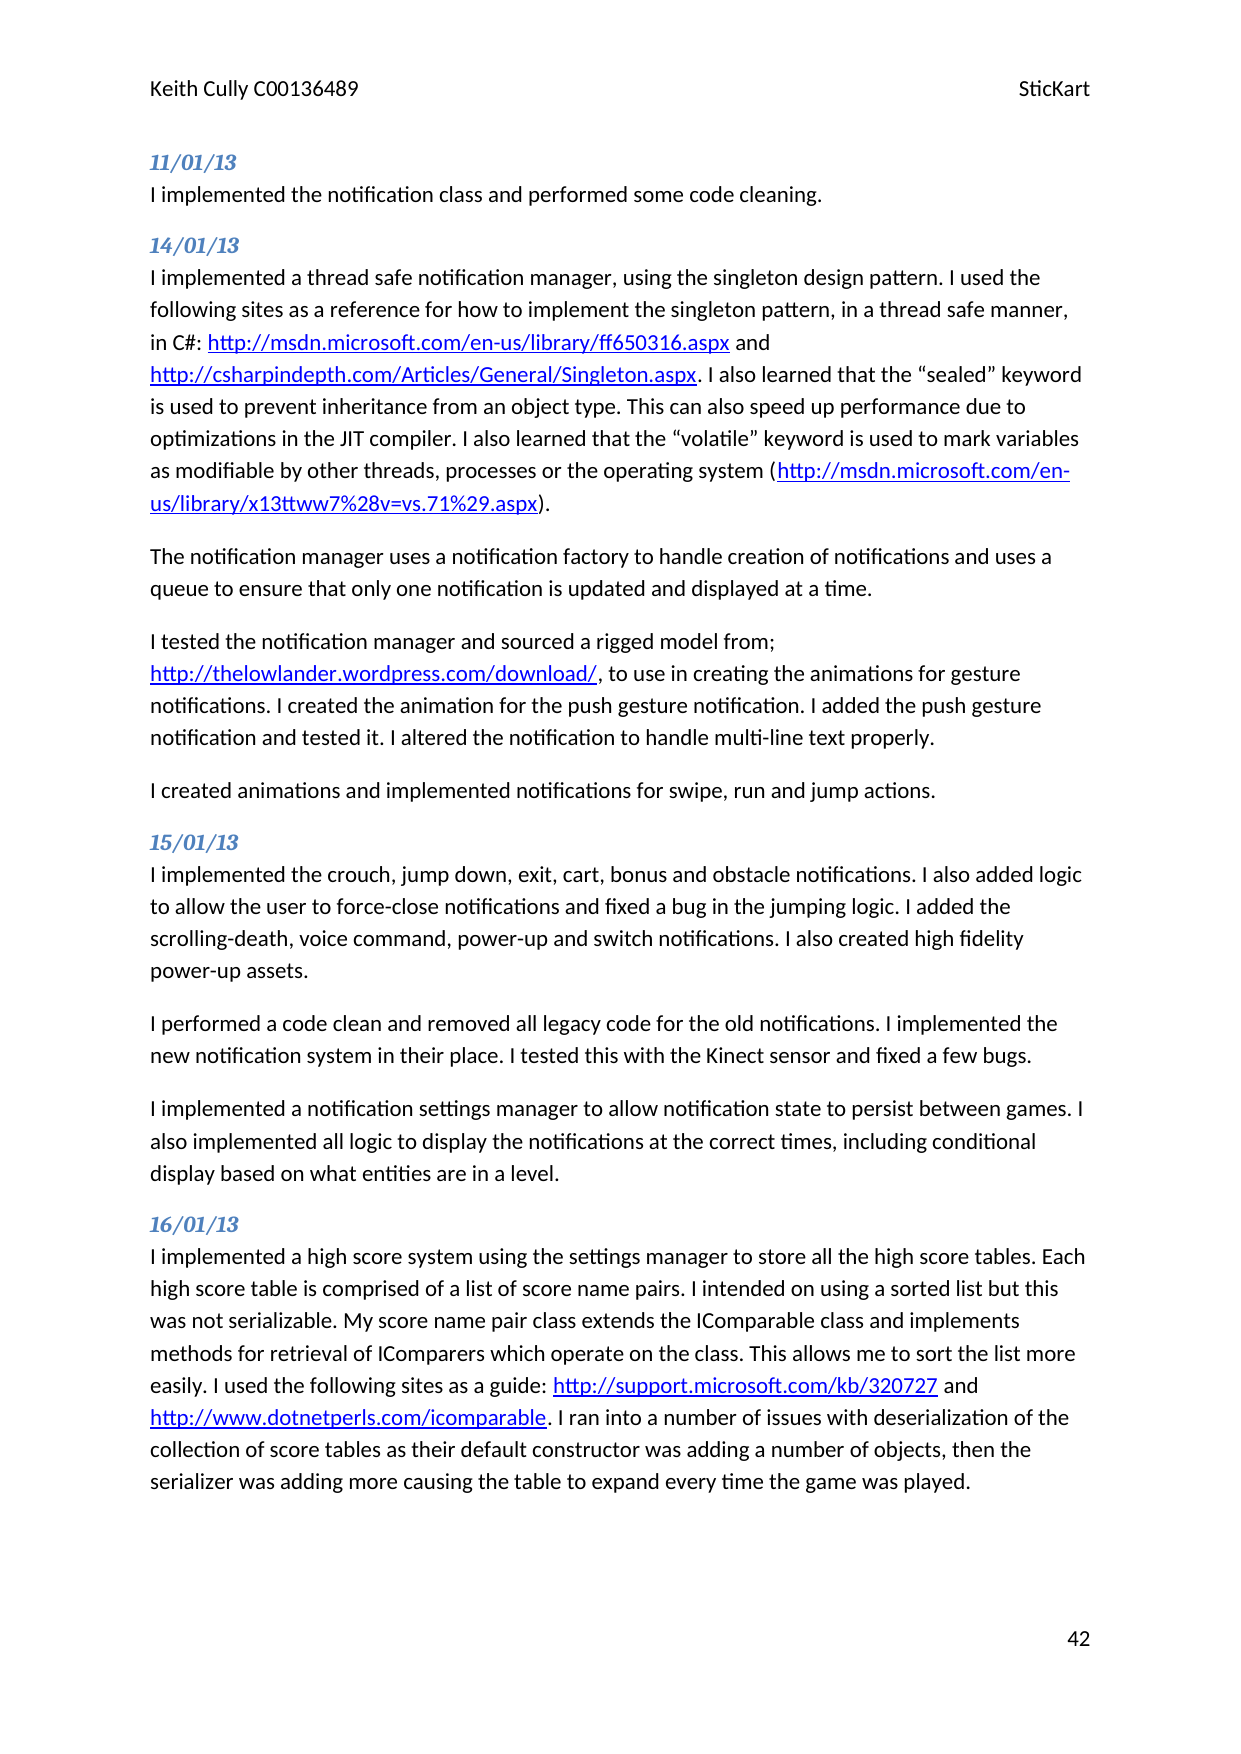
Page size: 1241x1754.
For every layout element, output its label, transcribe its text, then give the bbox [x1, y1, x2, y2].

text The notification manager uses a notification factory to handle creation of notifications and uses a queue to ensure that only one notification is updated and displayed at a time. [150, 542, 1090, 602]
text I implemented a thread safe notification manager, using the singleton design pattern. I used the following sites as a reference for how to implement the singleton pattern, in a thread safe manner, in C#: http://msdn.microsoft.com/en-us/library/ff650316.aspx and http://csharpindepth.com/Articles/General/Singleton.aspx. I also learned that the “sealed” keyword is used to prevent inheritance from an object type. This can also speed up performance due to optimizations in the JIT compiler. I also learned that the “volatile” keyword is used to mark variables as modifiable by other threads, processes or the operating system (http://msdn.microsoft.com/en-us/library/x13ttww7%28v=vs.71%29.aspx). [150, 263, 1090, 517]
text I tested the notification manager and sourced a rigged model from; http://thelowlander.wordpress.com/download/, to use in creating the animations for gesture notifications. I created the animation for the push gesture notification. I added the push gesture notification and tested it. I altered the notification to handle multi-line text properly. [150, 627, 1090, 752]
text I created animations and implemented notifications for swipe, run and jump actions. [150, 777, 1090, 804]
text I performed a code clean and removed all legacy code for the old notifications. I implemented the new notification system in their place. I tested this with the Kinect sensor and fixed a few bugs. [150, 1009, 1090, 1069]
text I implemented a high score system using the settings manager to store all the high score tables. Each high score table is comprised of a list of score name pairs. I intended on using a sorted list but this was not serializable. My score name pair class extends the IComparable class and implements methods for retrieval of IComparers which operate on the class. This allows me to sort the list more easily. I used the following sites as a guide: http://support.microsoft.com/kb/320727 and http://www.dotnetperls.com/icomparable. I ran into a number of issues with deserialization of the collection of score tables as their default constructor was adding a number of objects, then the serializer was adding more causing the table to expand every time the game was played. [150, 1242, 1090, 1496]
subtitle 15/01/13 [150, 829, 1090, 856]
text I implemented the notification class and performed some code cleaning. [150, 180, 1090, 208]
subtitle 14/01/13 [150, 233, 1090, 259]
text I implemented a notification settings manager to allow notification state to persist between games. I also implemented all logic to display the notifications at the correct times, including conditional display based on what entities are in a level. [150, 1094, 1090, 1187]
subtitle 11/01/13 [150, 150, 1090, 176]
text I implemented the crouch, jump down, exit, cart, bonus and obstacle notifications. I also added logic to allow the user to force-close notifications and fixed a bug in the jumping logic. I added the scrolling-death, voice command, power-up and switch notifications. I also created high fidelity power-up assets. [150, 860, 1090, 984]
subtitle 16/01/13 [150, 1212, 1090, 1238]
